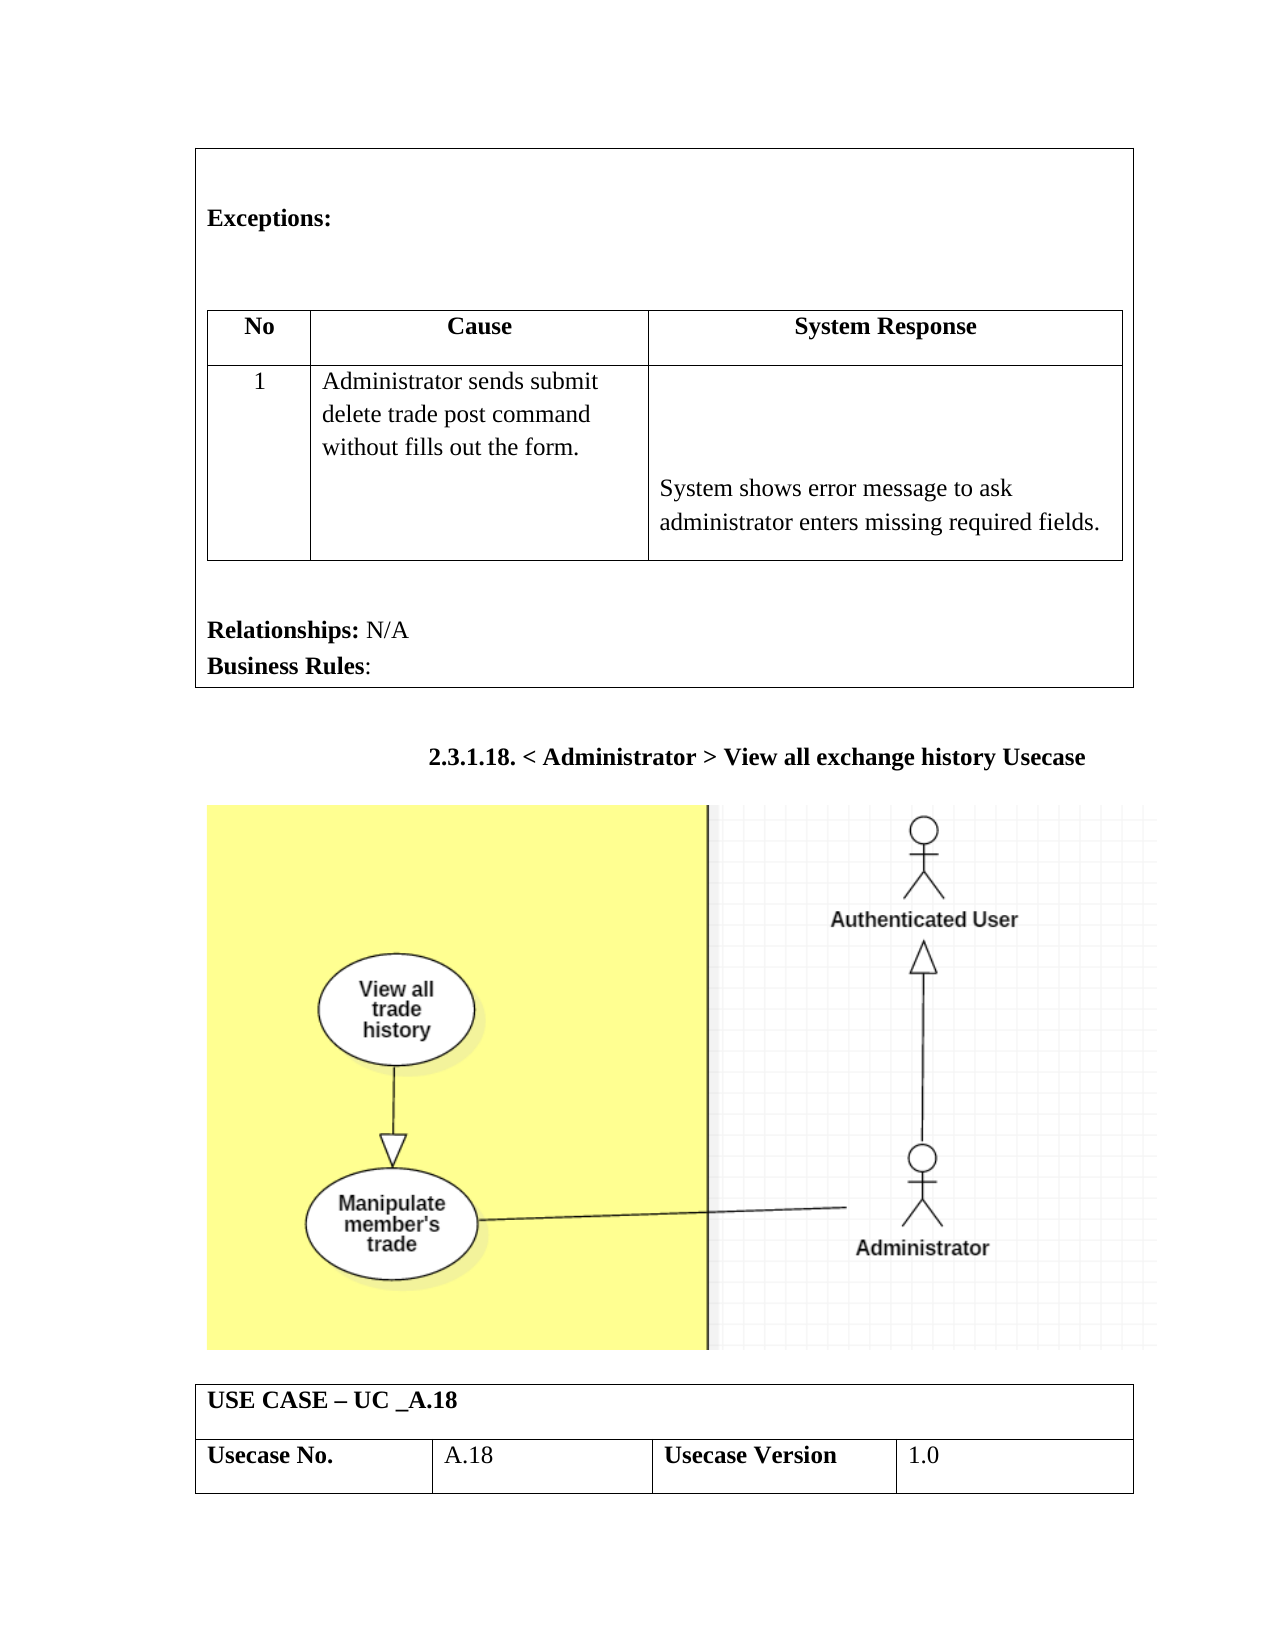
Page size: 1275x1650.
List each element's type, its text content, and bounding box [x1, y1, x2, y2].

table_cell A.18 [433, 1440, 652, 1493]
table_cell 1.0 [897, 1440, 1133, 1493]
text 2.3.1.18. < Administrator > View all exchange history Usecase [192, 742, 1157, 770]
table_header USE CASE – UC _A.18 [196, 1385, 1133, 1439]
picture [206, 805, 1157, 1350]
table_cell Usecase Version [653, 1440, 896, 1493]
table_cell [196, 149, 1133, 687]
table_cell Usecase No. [196, 1440, 432, 1493]
